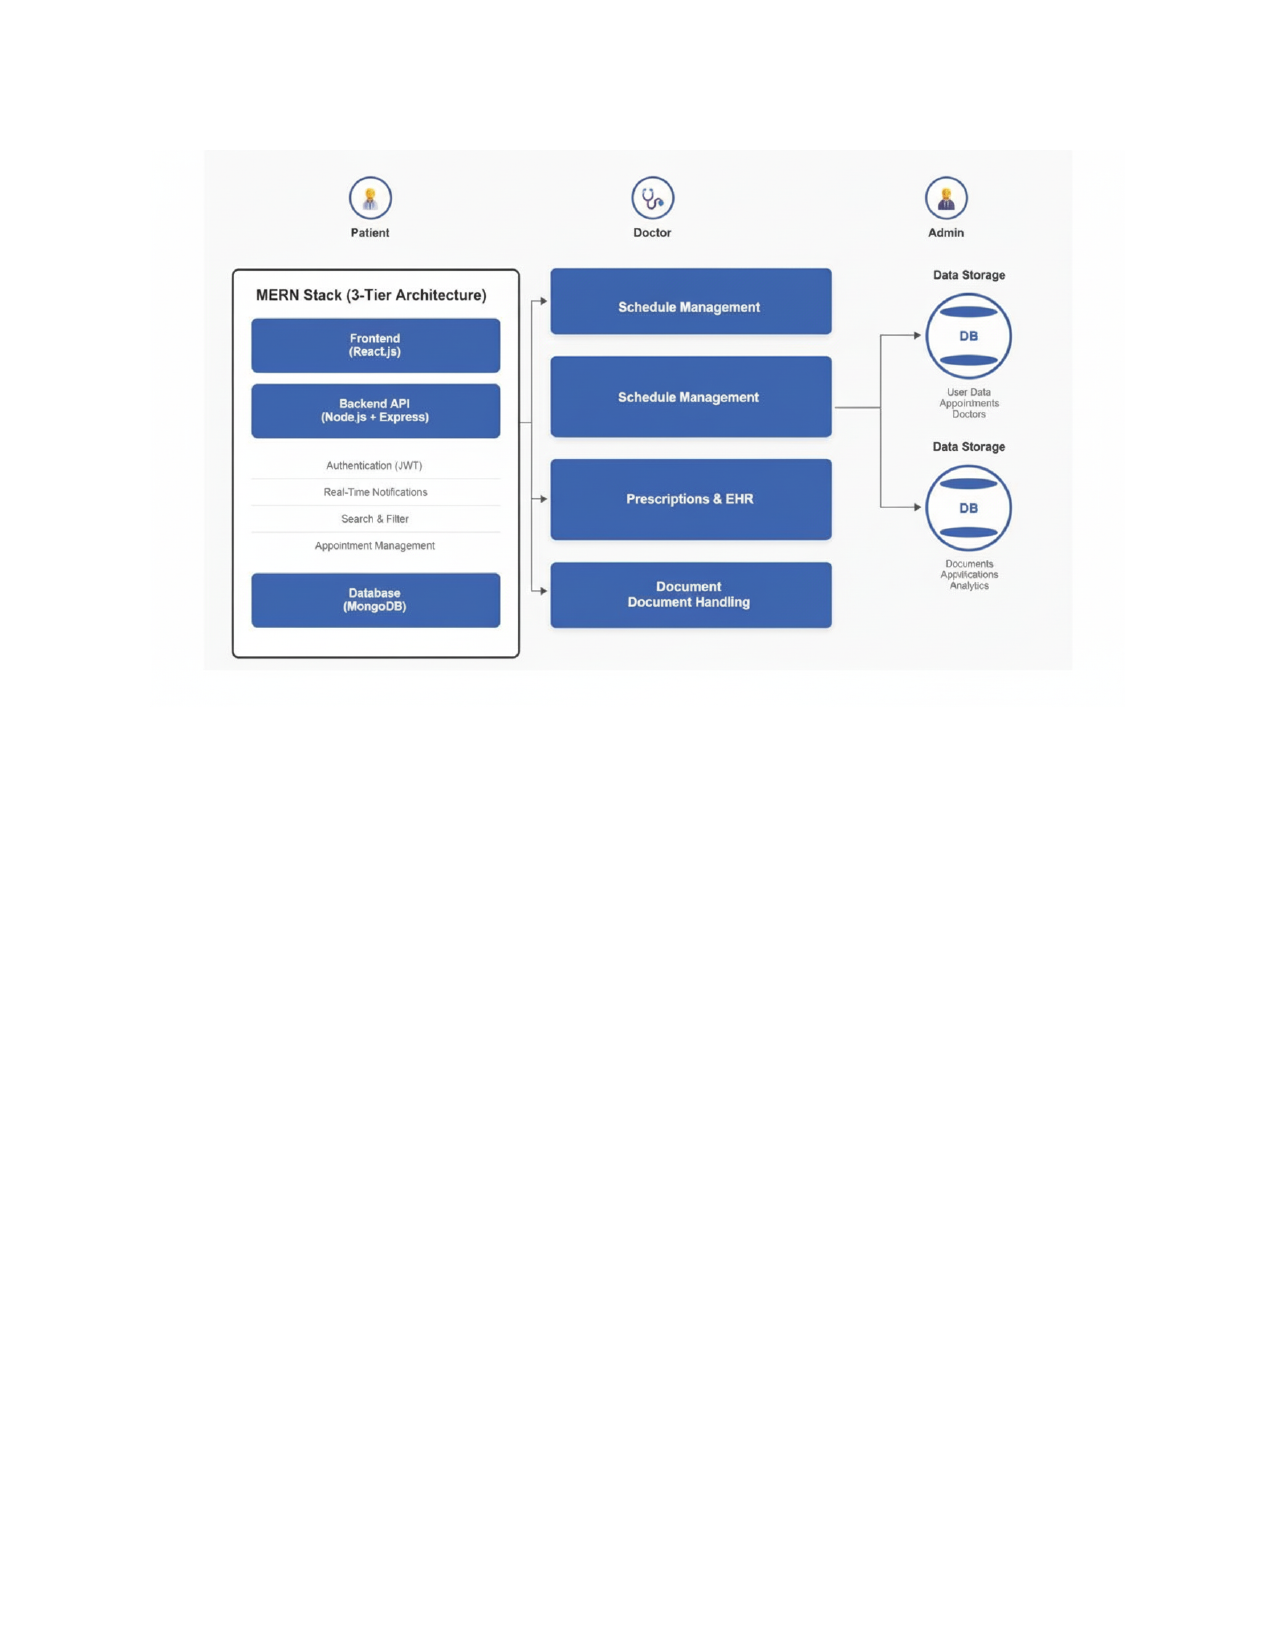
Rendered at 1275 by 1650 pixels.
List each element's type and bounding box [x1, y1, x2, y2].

picture [150, 150, 1125, 707]
